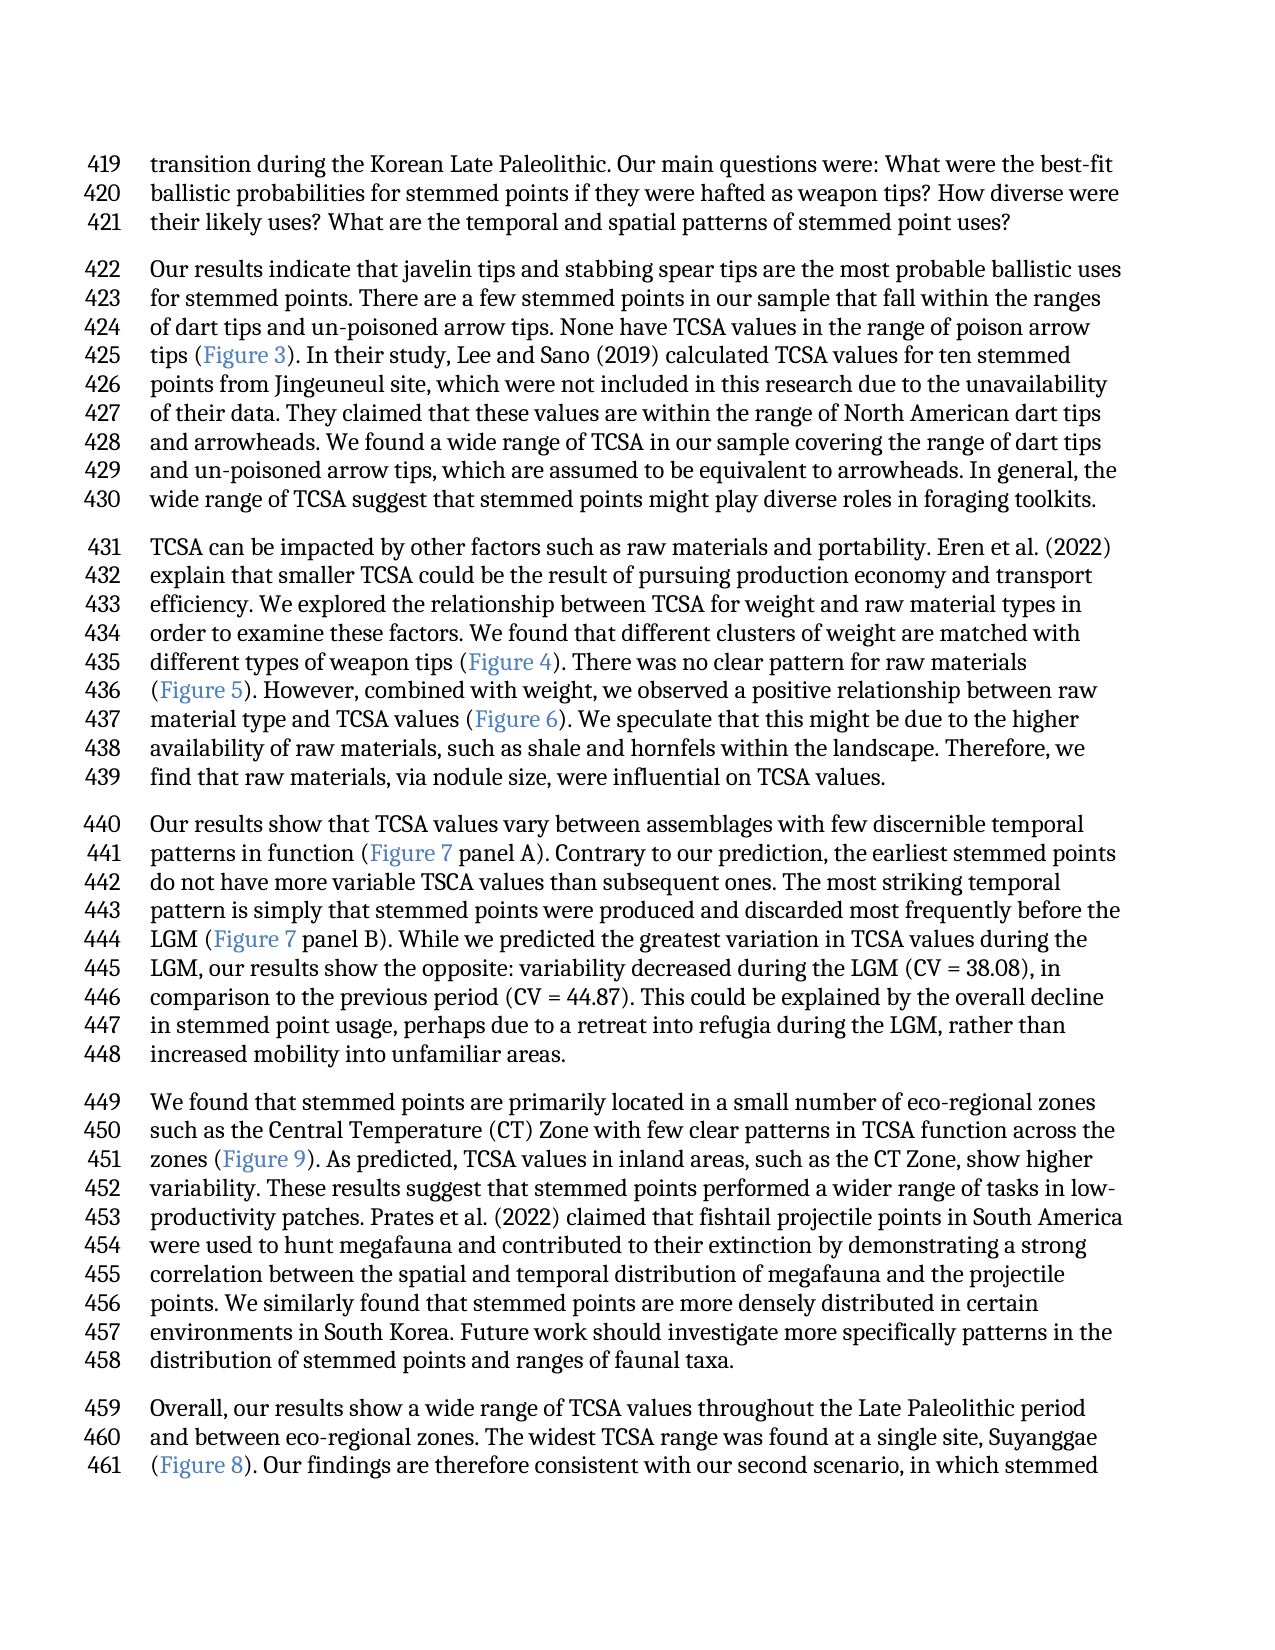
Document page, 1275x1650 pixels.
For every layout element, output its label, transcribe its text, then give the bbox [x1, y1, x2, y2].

text We found that stemmed points are primarily located in a small number of eco-regional zones such as the Central Temperature (CT) Zone with few clear patterns in TCSA function across the zones (Figure 9). As predicted, TCSA values in inland areas, such as the CT Zone, show higher variability. These results suggest that stemmed points performed a wider range of tasks in low-productivity patches. Prates et al. (2022) claimed that fishtail projectile points in South America were used to hunt megafauna and contributed to their extinction by demonstrating a strong correlation between the spatial and temporal distribution of megafauna and the projectile points. We similarly found that stemmed points are more densely distributed in certain environments in South Korea. Future work should investigate more specifically patterns in the distribution of stemmed points and ranges of faunal taxa. [150, 1087, 1125, 1375]
text TCSA can be impacted by other factors such as raw materials and portability. Eren et al. (2022) explain that smaller TCSA could be the result of pursuing production economy and transport efficiency. We explored the relationship between TCSA for weight and raw material types in order to examine these factors. We found that different clusters of weight are matched with different types of weapon tips (Figure 4). There was no clear pattern for raw materials (Figure 5). However, combined with weight, we observed a positive relationship between raw material type and TCSA values (Figure 6). We speculate that this might be due to the higher availability of raw materials, such as shale and hornfels within the landscape. Therefore, we find that raw materials, via nodule size, were influential on TCSA values. [150, 532, 1125, 791]
text Our results show that TCSA values vary between assemblages with few discernible temporal patterns in function (Figure 7 panel A). Contrary to our prediction, the earliest stemmed points do not have more variable TSCA values than subsequent ones. The most striking temporal pattern is simply that stemmed points were produced and discarded most frequently before the LGM (Figure 7 panel B). While we predicted the greatest variation in TCSA values during the LGM, our results show the opposite: variability decreased during the LGM (CV = 38.08), in comparison to the previous period (CV = 44.87). This could be explained by the overall decline in stemmed point usage, perhaps due to a retreat into refugia during the LGM, rather than increased mobility into unfamiliar areas. [150, 810, 1125, 1069]
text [150, 150, 1125, 236]
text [150, 1394, 1125, 1480]
text Our results indicate that javelin tips and stabbing spear tips are the most probable ballistic uses for stemmed points. There are a few stemmed points in our sample that fall within the ranges of dart tips and un-poisoned arrow tips. None have TCSA values in the range of poison arrow tips (Figure 3). In their study, Lee and Sano (2019) calculated TCSA values for ten stemmed points from Jingeuneul site, which were not included in this research due to the unavailability of their data. They claimed that these values are within the range of North American dart tips and arrowheads. We found a wide range of TCSA in our sample covering the range of dart tips and un-poisoned arrow tips, which are assumed to be equivalent to arrowheads. In general, the wide range of TCSA suggest that stemmed points might play diverse roles in foraging toolkits. [150, 255, 1125, 514]
